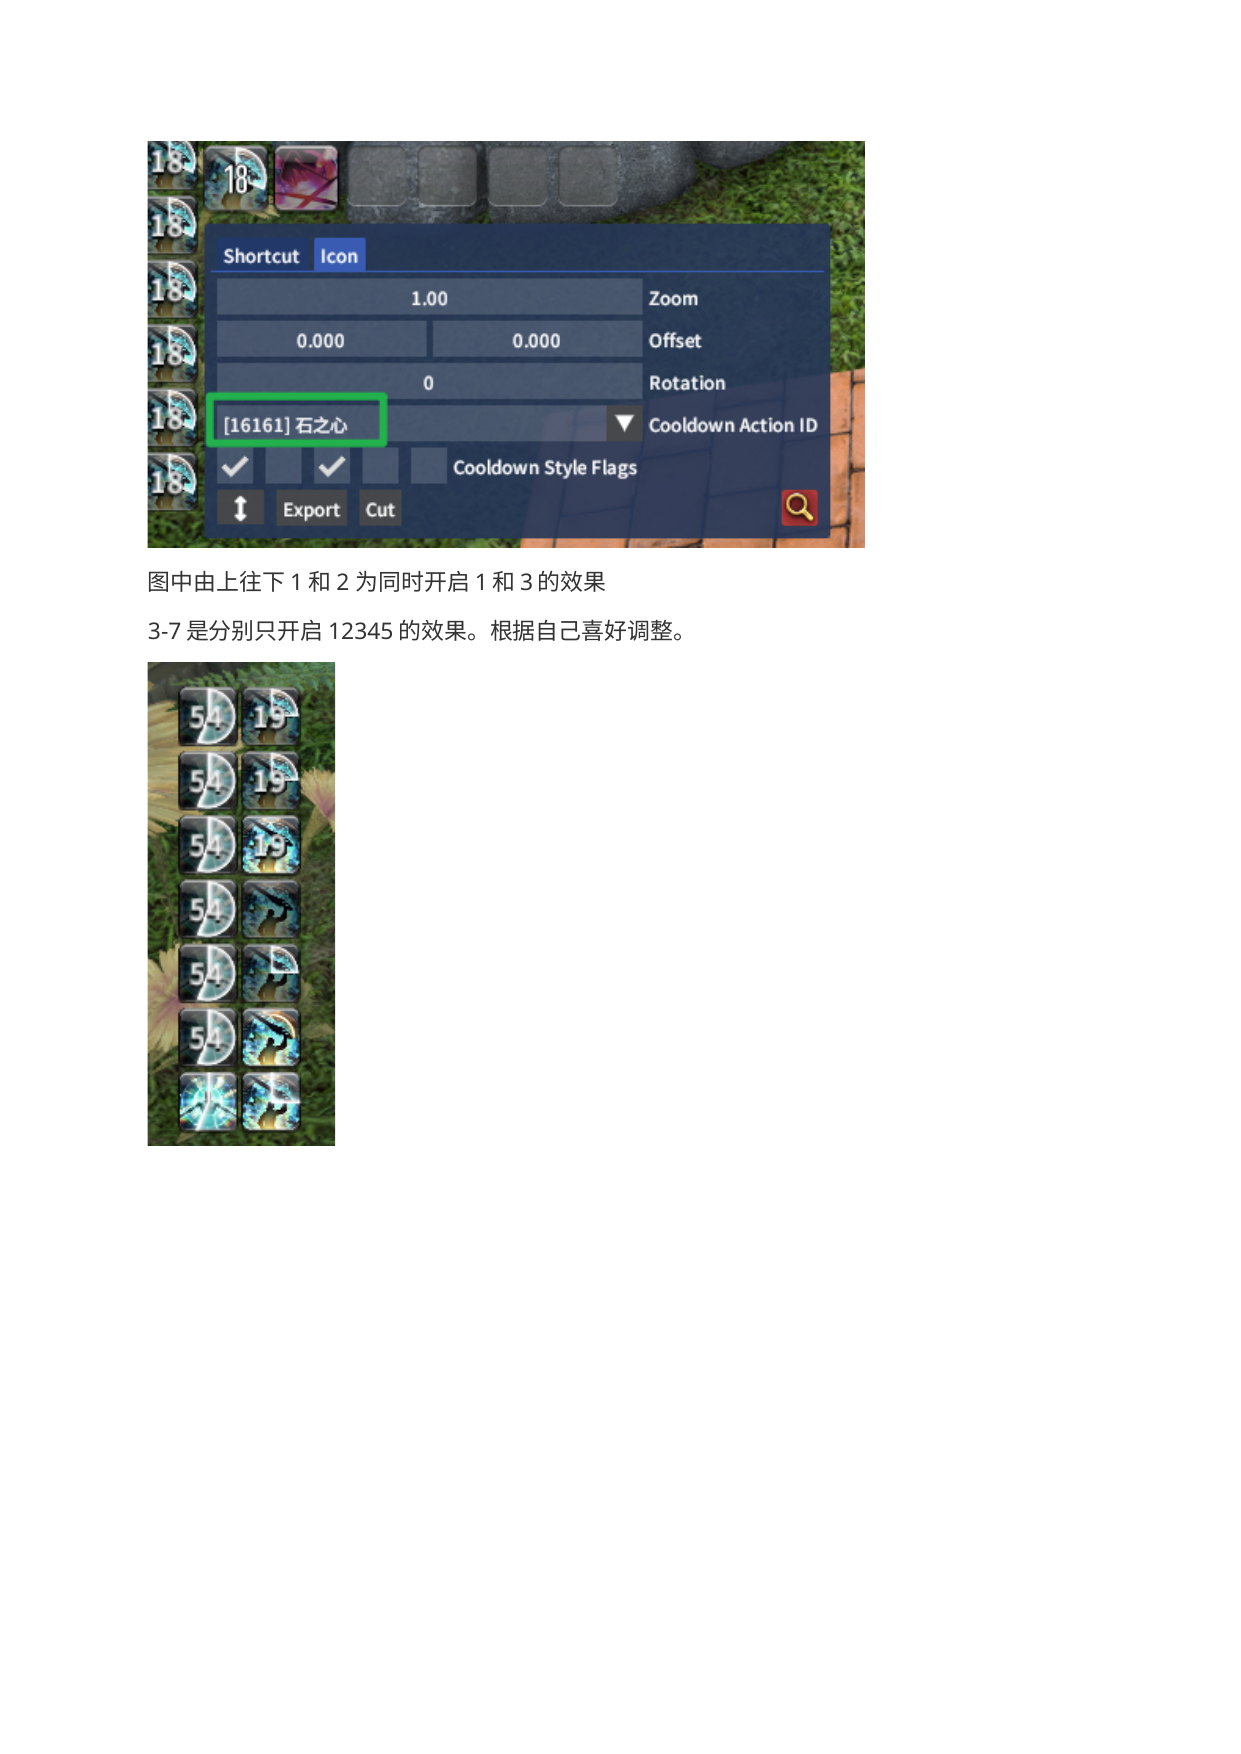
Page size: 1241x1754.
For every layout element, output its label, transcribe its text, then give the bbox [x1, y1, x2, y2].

text 图中由上往下1 和2 为同时开启1和3的效果 [148, 564, 1093, 597]
text 3-7是分别只开启12345的效果。根据自己喜好调整。 [148, 613, 1093, 647]
picture [147, 141, 865, 548]
picture [147, 662, 336, 1146]
